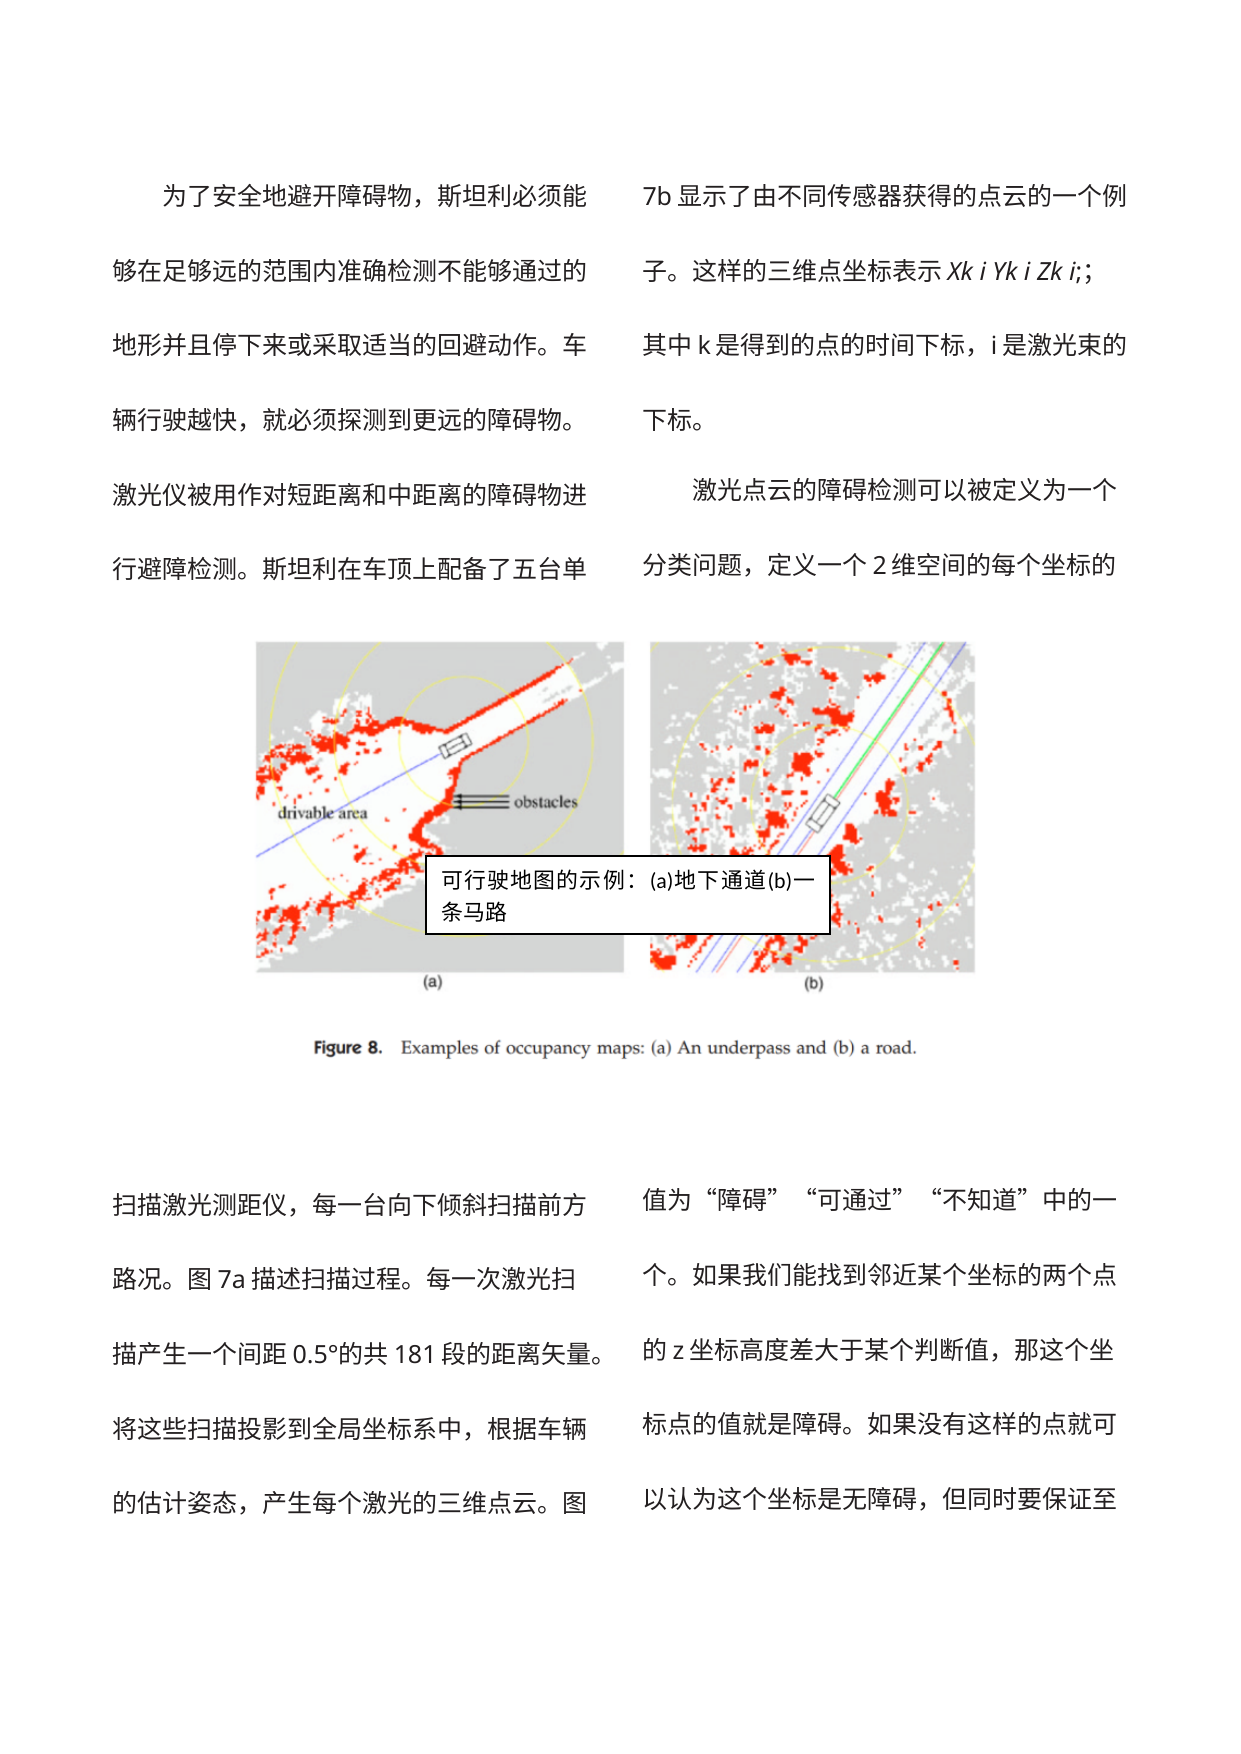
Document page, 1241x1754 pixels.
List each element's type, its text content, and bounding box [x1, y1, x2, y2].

list 为了安全地避开障碍物，斯坦利必须能够在足够远的范围内准确检测不能够通过的地形并且停下来或采取适当的回避动作。车辆行驶越快，就必须探测到更远的障碍物。激光仪被用作对短距离和中距离的障碍物进行避障检测。斯坦利在车顶上配备了五台单扫描激光测距仪，每一台向下倾斜扫描前方路况。图7a描述扫描过程。每一次激光扫描产生一个间距0.5°的共181段的距离矢量。将这些扫描投影到全局坐标系中，根据车辆的估计姿态，产生每个激光的三维点云。图7b显示了由不同传感器获得的点云的一个例子。这样的三维点坐标表示Xk i Yk i Zk i;；其中k是得到的点的时间下标，i是激光束的下标。 [642, 162, 1128, 451]
picture [231, 620, 1003, 1070]
list 为了安全地避开障碍物，斯坦利必须能够在足够远的范围内准确检测不能够通过的地形并且停下来或采取适当的回避动作。车辆行驶越快，就必须探测到更远的障碍物。激光仪被用作对短距离和中距离的障碍物进行避障检测。斯坦利在车顶上配备了五台单扫描激光测距仪，每一台向下倾斜扫描前方路况。图7a描述扫描过程。每一次激光扫描产生一个间距0.5°的共181段的距离矢量。将这些扫描投影到全局坐标系中，根据车辆的估计姿态，产生每个激光的三维点云。图7b显示了由不同传感器获得的点云的一个例子。这样的三维点坐标表示Xk i Yk i Zk i;；其中k是得到的点的时间下标，i是激光束的下标。 [112, 162, 598, 1534]
